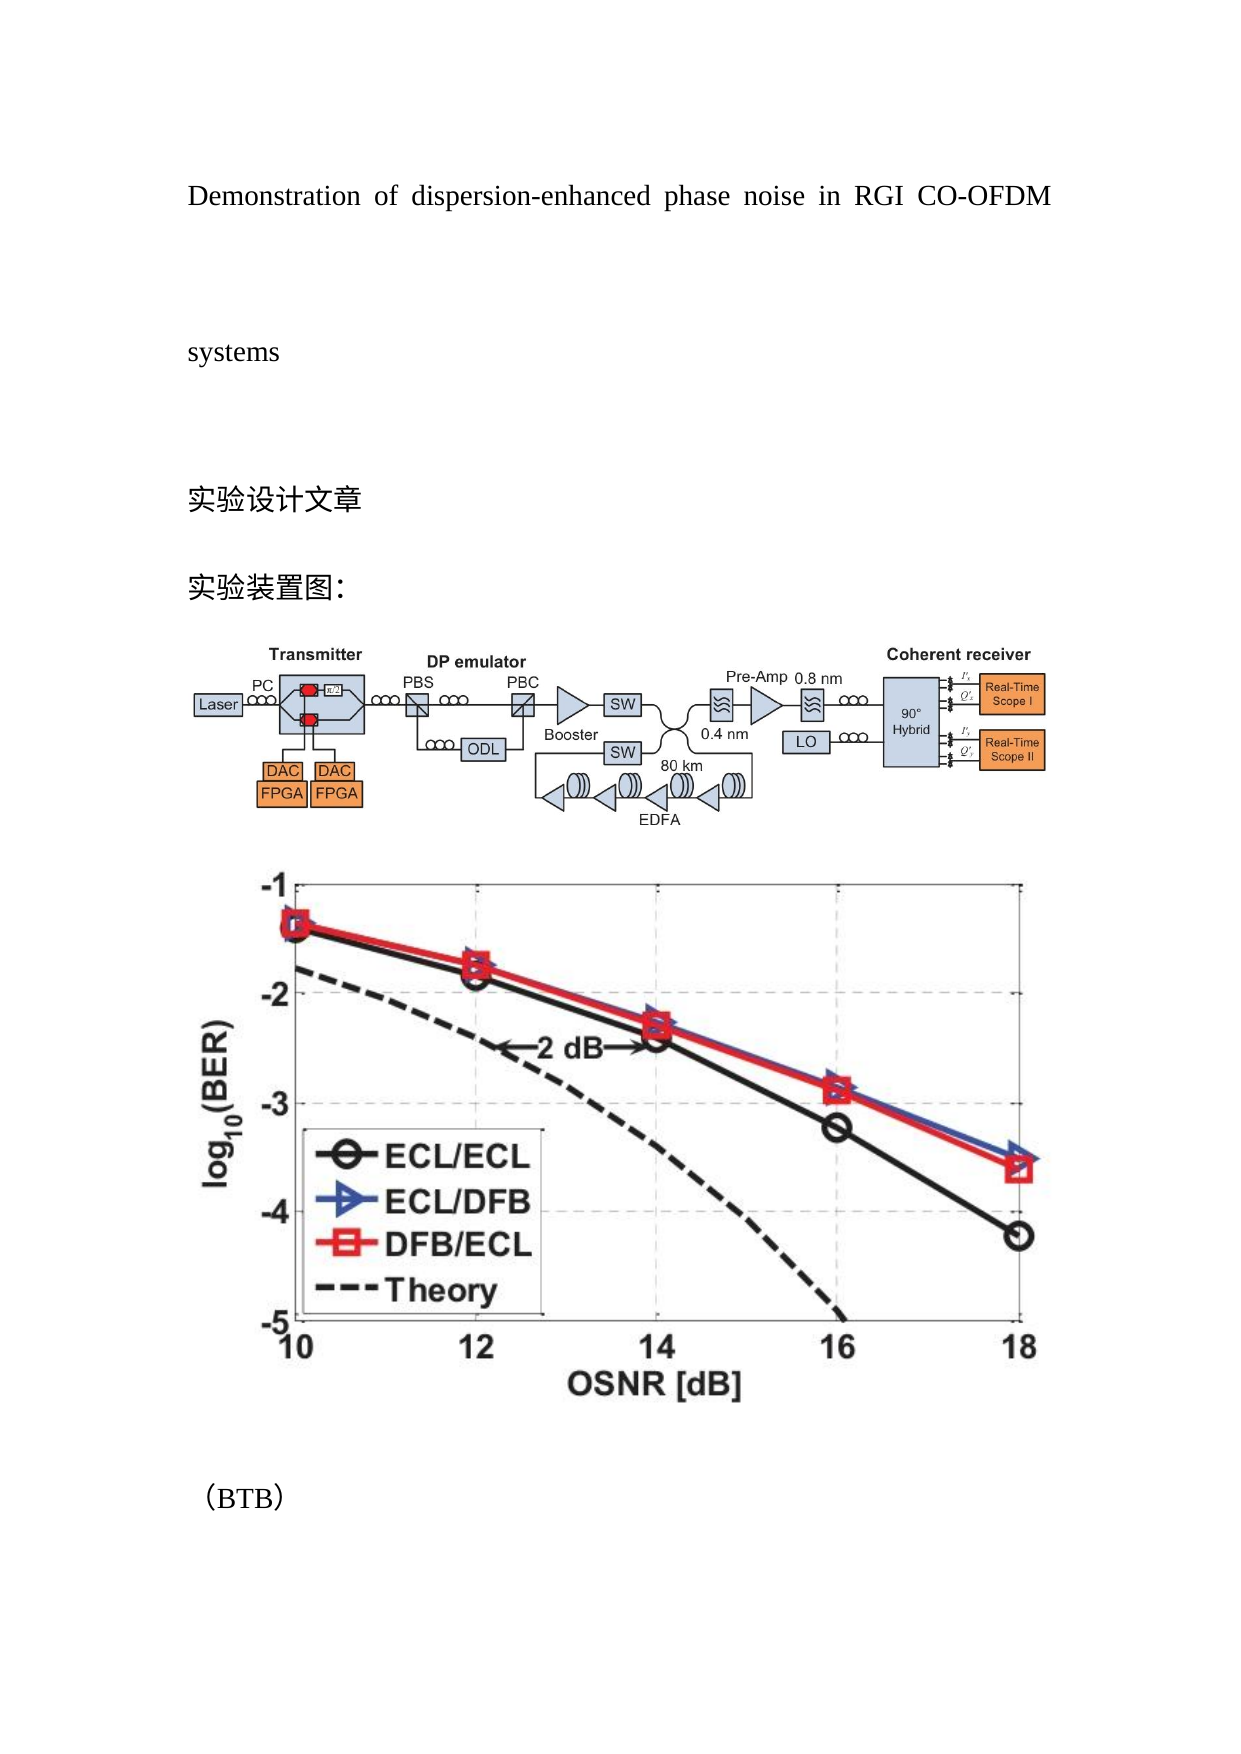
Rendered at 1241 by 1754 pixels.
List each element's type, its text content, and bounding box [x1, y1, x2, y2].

picture [187, 857, 1053, 1414]
text （BTB） [187, 1464, 1053, 1529]
subtitle Demonstration of dispersion-enhanced phase noise in RGI CO-OFDM systems [187, 162, 1053, 383]
text 实验装置图： [187, 553, 1053, 618]
picture [187, 641, 1053, 830]
text 实验设计文章 [187, 465, 1053, 530]
